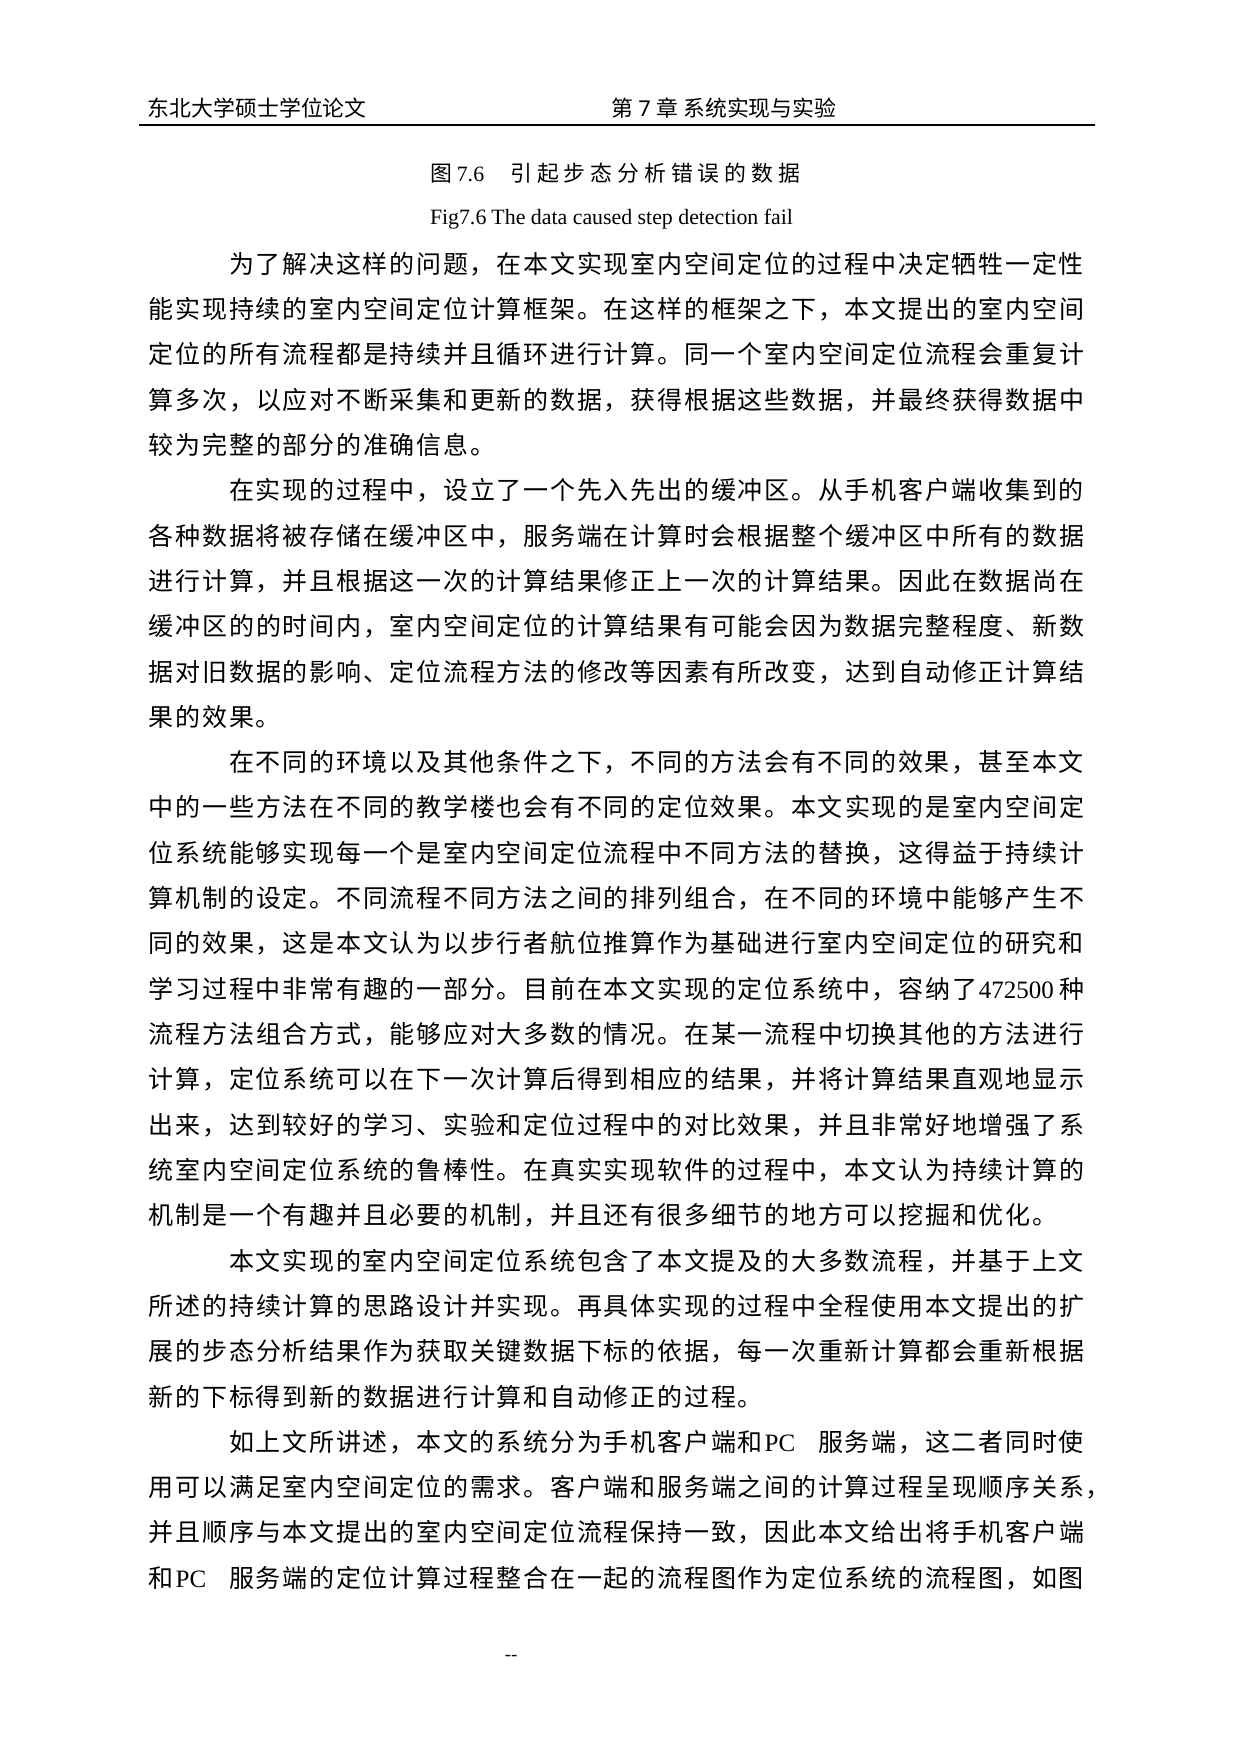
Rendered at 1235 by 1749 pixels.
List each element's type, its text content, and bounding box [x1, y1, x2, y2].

text 本文实现的室内空间定位系统包含了本文提及的大多数流程，并基于上文所述的持续计算的思路设计并实现。再具体实现的过程中全程使用本文提出的扩展的步态分析结果作为获取关键数据下标的依据，每一次重新计算都会重新根据新的下标得到新的数据进行计算和自动修正的过程。 [149, 1237, 1086, 1418]
text 在不同的环境以及其他条件之下，不同的方法会有不同的效果，甚至本文中的一些方法在不同的教学楼也会有不同的定位效果。本文实现的是室内空间定位系统能够实现每一个是室内空间定位流程中不同方法的替换，这得益于持续计算机制的设定。不同流程不同方法之间的排列组合，在不同的环境中能够产生不同的效果，这是本文认为以步行者航位推算作为基础进行室内空间定位的研究和学习过程中非常有趣的一部分。目前在本文实现的定位系统中，容纳了472500种流程方法组合方式，能够应对大多数的情况。在某一流程中切换其他的方法进行计算，定位系统可以在下一次计算后得到相应的结果，并将计算结果直观地显示出来，达到较好的学习、实验和定位过程中的对比效果，并且非常好地增强了系统室内空间定位系统的鲁棒性。在真实实现软件的过程中，本文认为持续计算的机制是一个有趣并且必要的机制，并且还有很多细节的地方可以挖掘和优化。 [149, 738, 1086, 1237]
text Fig7.6 The data caused step detection fail [149, 194, 1086, 240]
text 图7.6 引起步态分析错误的数据 [149, 149, 1086, 194]
text 在实现的过程中，设立了一个先入先出的缓冲区。从手机客户端收集到的各种数据将被存储在缓冲区中，服务端在计算时会根据整个缓冲区中所有的数据进行计算，并且根据这一次的计算结果修正上一次的计算结果。因此在数据尚在缓冲区的的时间内，室内空间定位的计算结果有可能会因为数据完整程度、新数据对旧数据的影响、定位流程方法的修改等因素有所改变，达到自动修正计算结果的效果。 [149, 466, 1086, 738]
text 为了解决这样的问题，在本文实现室内空间定位的过程中决定牺牲一定性能实现持续的室内空间定位计算框架。在这样的框架之下，本文提出的室内空间定位的所有流程都是持续并且循环进行计算。同一个室内空间定位流程会重复计算多次，以应对不断采集和更新的数据，获得根据这些数据，并最终获得数据中较为完整的部分的准确信息。 [149, 240, 1086, 466]
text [149, 1418, 1086, 1599]
